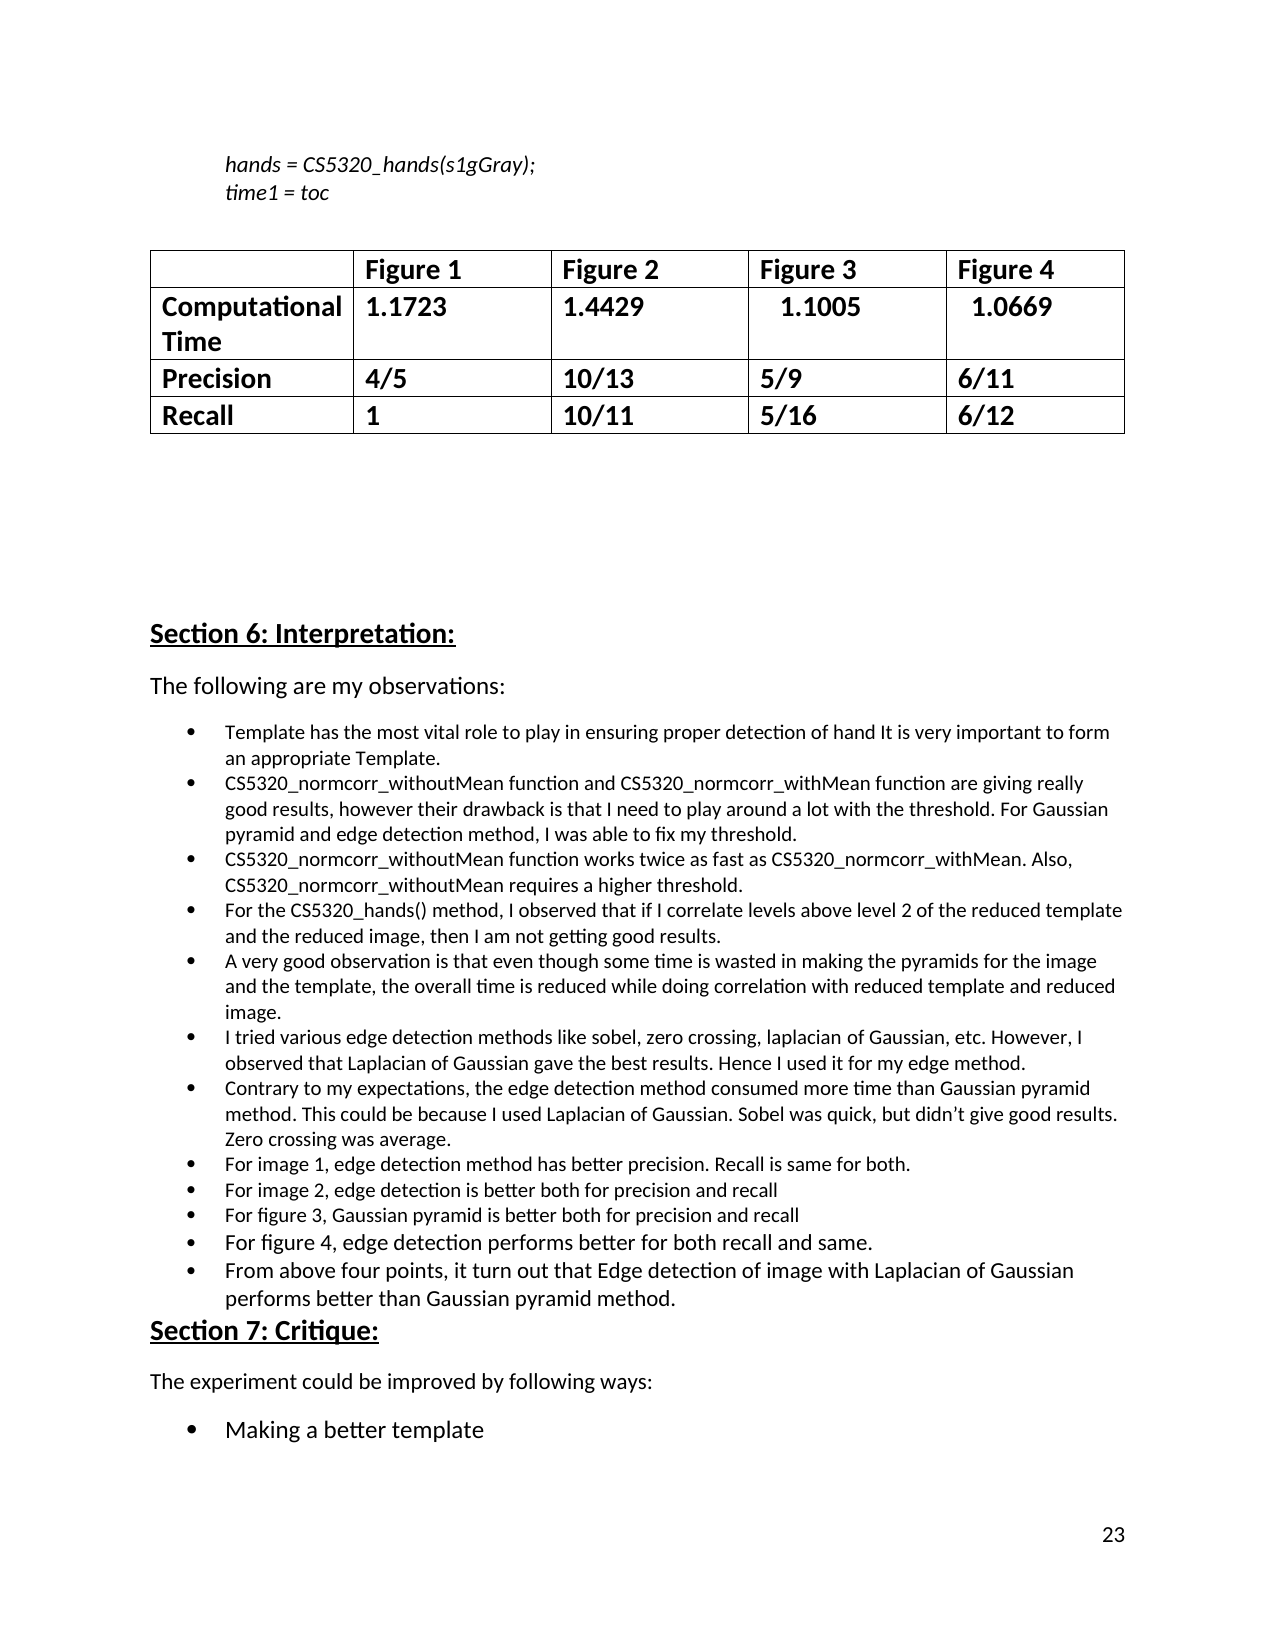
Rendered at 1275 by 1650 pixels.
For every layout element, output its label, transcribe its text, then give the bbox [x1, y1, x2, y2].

list For figure 3, Gaussian pyramid is better both for precision and recall [187, 1202, 1125, 1228]
list From above four points, it turn out that Edge detection of image with Laplacian of Gaussian performs better than Gaussian pyramid method. [187, 1256, 1125, 1312]
text Section 6: Interpretation: [150, 615, 1125, 650]
table_cell 1.1723 [354, 288, 551, 359]
list CS5320_normcorr_withoutMean function and CS5320_normcorr_withMean function are giving really good results, however their drawback is that I need to play around a lot with the threshold. For Gaussian pyramid and edge detection method, I was able to fix my threshold. [187, 770, 1125, 847]
list For image 1, edge detection method has better precision. Recall is same for both. [187, 1152, 1125, 1177]
table_cell 1.0669 [947, 288, 1124, 359]
table_cell 1 [354, 397, 551, 432]
list Template has the most vital role to play in ensuring proper detection of hand It is very important to form an appropriate Template. [187, 719, 1125, 770]
table_cell 5/16 [749, 397, 946, 432]
list I tried various edge detection methods like sobel, zero crossing, laplacian of Gaussian, etc. However, I observed that Laplacian of Gaussian gave the best results. Hence I used it for my edge method. [187, 1024, 1125, 1075]
list CS5320_normcorr_withoutMean function works twice as fast as CS5320_normcorr_withMean. Also, CS5320_normcorr_withoutMean requires a higher threshold. [187, 847, 1125, 897]
table_header Figure 3 [749, 251, 946, 287]
table_cell 5/9 [749, 360, 946, 396]
table_cell 10/13 [552, 360, 748, 396]
table_cell Recall [151, 397, 353, 432]
table_cell 4/5 [354, 360, 551, 396]
table_cell Computational Time [151, 288, 353, 359]
list Contrary to my expectations, the edge detection method consumed more time than Gaussian pyramid method. This could be because I used Laplacian of Gaussian. Sobel was quick, but didn’t give good results. Zero crossing was average. [187, 1075, 1125, 1152]
list For the CS5320_hands() method, I observed that if I correlate levels above level 2 of the reduced template and the reduced image, then I am not getting good results. [187, 897, 1125, 948]
text The following are my observations: [150, 670, 1125, 700]
list For figure 4, edge detection performs better for both recall and same. [187, 1228, 1125, 1256]
table_header Figure 4 [947, 251, 1124, 287]
list Making a better template [187, 1414, 1125, 1444]
list hands = CS5320_hands(s1gGray); [225, 150, 1125, 178]
table_cell 6/12 [947, 397, 1124, 432]
list time1 = toc [225, 178, 1125, 206]
text The experiment could be improved by following ways: [150, 1367, 1125, 1395]
table_cell 6/11 [947, 360, 1124, 396]
list For image 2, edge detection is better both for precision and recall [187, 1177, 1125, 1202]
table_header Figure 1 [354, 251, 551, 287]
text Section 7: Critique: [150, 1312, 1125, 1347]
table_header [151, 251, 353, 287]
table_cell Precision [151, 360, 353, 396]
table_cell 1.1005 [749, 288, 946, 359]
table_cell 1.4429 [552, 288, 748, 359]
list A very good observation is that even though some time is wasted in making the pyramids for the image and the template, the overall time is reduced while doing correlation with reduced template and reduced image. [187, 948, 1125, 1024]
table_cell 10/11 [552, 397, 748, 432]
table_header Figure 2 [552, 251, 748, 287]
